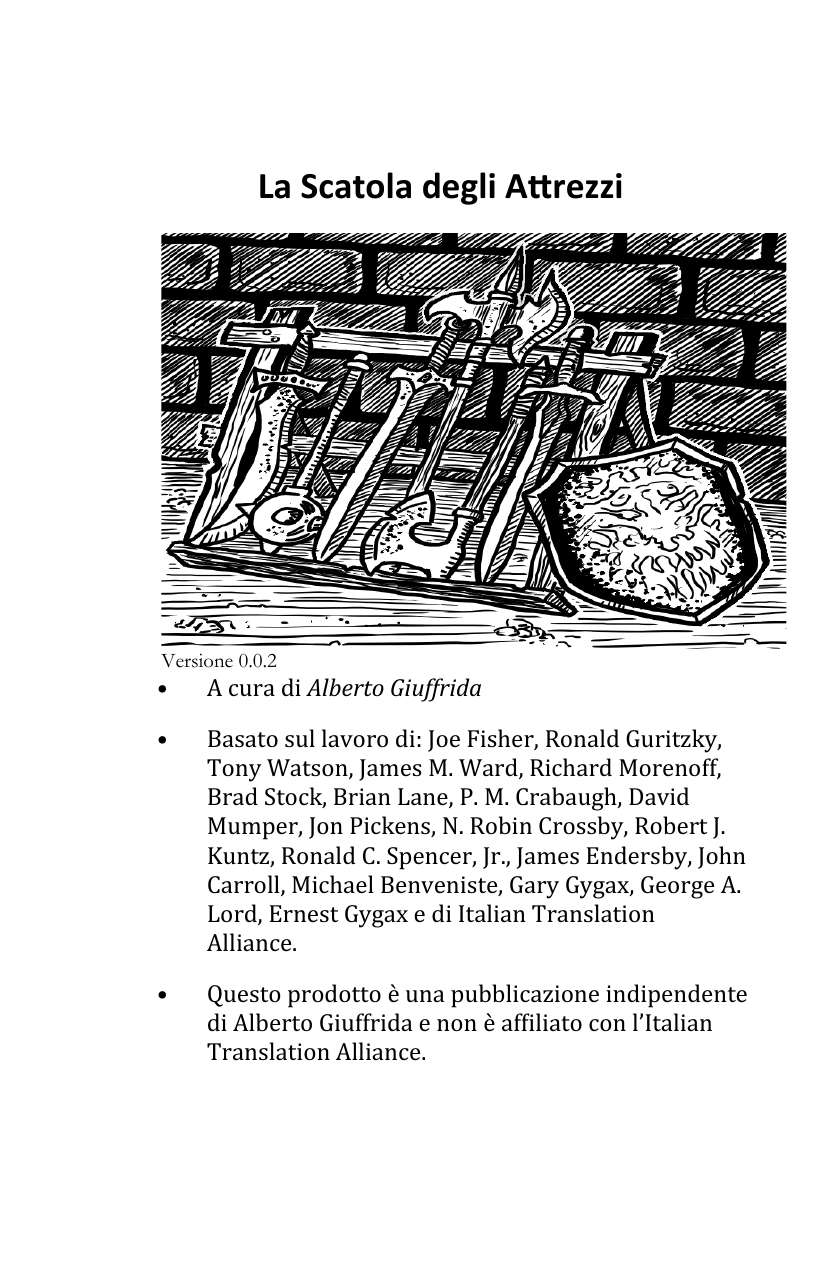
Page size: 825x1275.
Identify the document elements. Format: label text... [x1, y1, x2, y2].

list A cura di Alberto Giuffrida [157, 673, 750, 702]
list Basato sul lavoro di: Joe Fisher, Ronald Guritzky, Tony Watson, James M. Ward, Richard Morenoff, Brad Stock, Brian Lane, P. M. Crabaugh, David Mumper, Jon Pickens, N. Robin Crossby, Robert J. Kuntz, Ronald C. Spencer, Jr., James Endersby, John Carroll, Michael Benveniste, Gary Gygax, George A. Lord, Ernest Gygax e di Italian Translation Alliance. [157, 723, 750, 957]
text Versione 0.0.2 [132, 650, 750, 673]
title La Scatola degli Attrezzi [132, 162, 750, 208]
list Questo prodotto è una pubblicazione indipendente di Alberto Giuffrida e non è affiliato con l’Italian Translation Alliance. [157, 978, 750, 1066]
